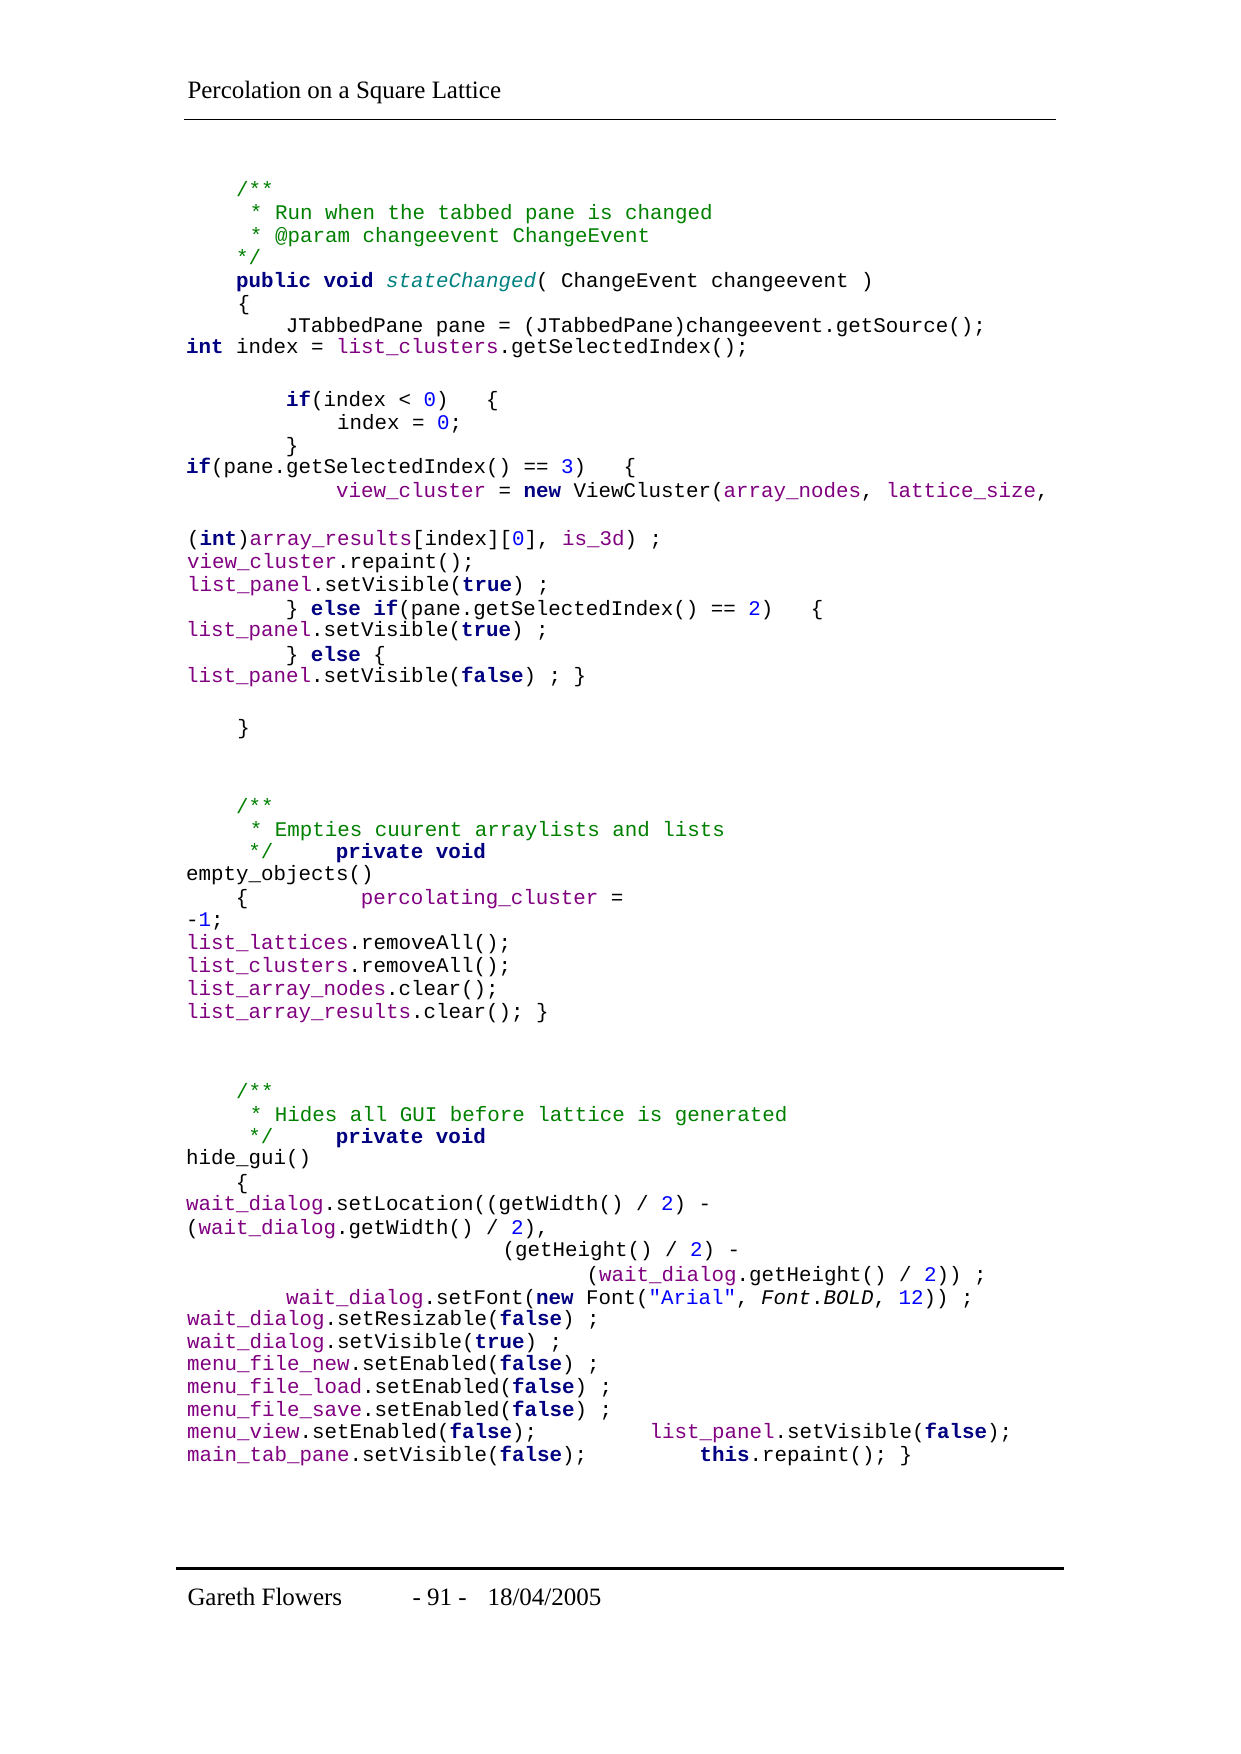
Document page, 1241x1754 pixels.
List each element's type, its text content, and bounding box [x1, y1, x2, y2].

text index = 0; [337, 411, 1052, 434]
text if(index < 0) { [187, 388, 1053, 411]
text wait_dialog.setFont(new Font("Arial", Font.BOLD, 12)) ; wait_dialog.setResizable(false) ; wait_dialog.setVisible(true) ; menu_file_new.setEnabled(false) ; menu_file_load.setEnabled(false) ; menu_file_save.setEnabled(false) ; menu_view.setEnabled(false); list_panel.setVisible(false); main_tab_pane.setVisible(false); this.repaint(); } [186, 1286, 1052, 1468]
text public void stateChanged( ChangeEvent changeevent ) [187, 269, 1053, 292]
text (wait_dialog.getWidth() / 2), [186, 1217, 1052, 1239]
text { percolating_cluster = -1; list_lattices.removeAll(); list_clusters.removeAll(); list_array_nodes.clear(); list_array_results.clear(); } [186, 886, 625, 1024]
text (getHeight() / 2) - [187, 1239, 1055, 1263]
list Empties cuurent arraylists and lists [249, 818, 1055, 841]
text /** [186, 1080, 1055, 1103]
text JTabbedPane pane = (JTabbedPane)changeevent.getSource(); int index = list_clusters.getSelectedIndex(); [186, 315, 1052, 360]
text /** [186, 796, 1055, 818]
text view_cluster = new ViewCluster(array_nodes, lattice_size, [186, 479, 1053, 502]
text */ private void empty_objects() [186, 841, 587, 886]
text } if(pane.getSelectedIndex() == 3) { [186, 434, 712, 479]
list Hides all GUI before lattice is generated [249, 1103, 1055, 1126]
text } else { list_panel.setVisible(false) ; } [186, 643, 712, 688]
text { wait_dialog.setLocation((getWidth() / 2) - [186, 1171, 812, 1216]
text */ [186, 247, 1055, 269]
text (int)array_results[index][0], is_3d) ; view_cluster.repaint(); list_panel.setVisible(true) ; [186, 502, 937, 597]
text } else if(pane.getSelectedIndex() == 2) { list_panel.setVisible(true) ; [186, 598, 1052, 643]
list Run when the tabbed pane is changed [249, 201, 1055, 224]
list @param changeevent ChangeEvent [249, 224, 1055, 247]
text } [237, 717, 1052, 739]
text */ private void hide_gui() [186, 1126, 537, 1171]
text /** [186, 179, 1055, 201]
text (wait_dialog.getHeight() / 2)) ; [586, 1263, 1052, 1286]
text { [237, 292, 1052, 315]
